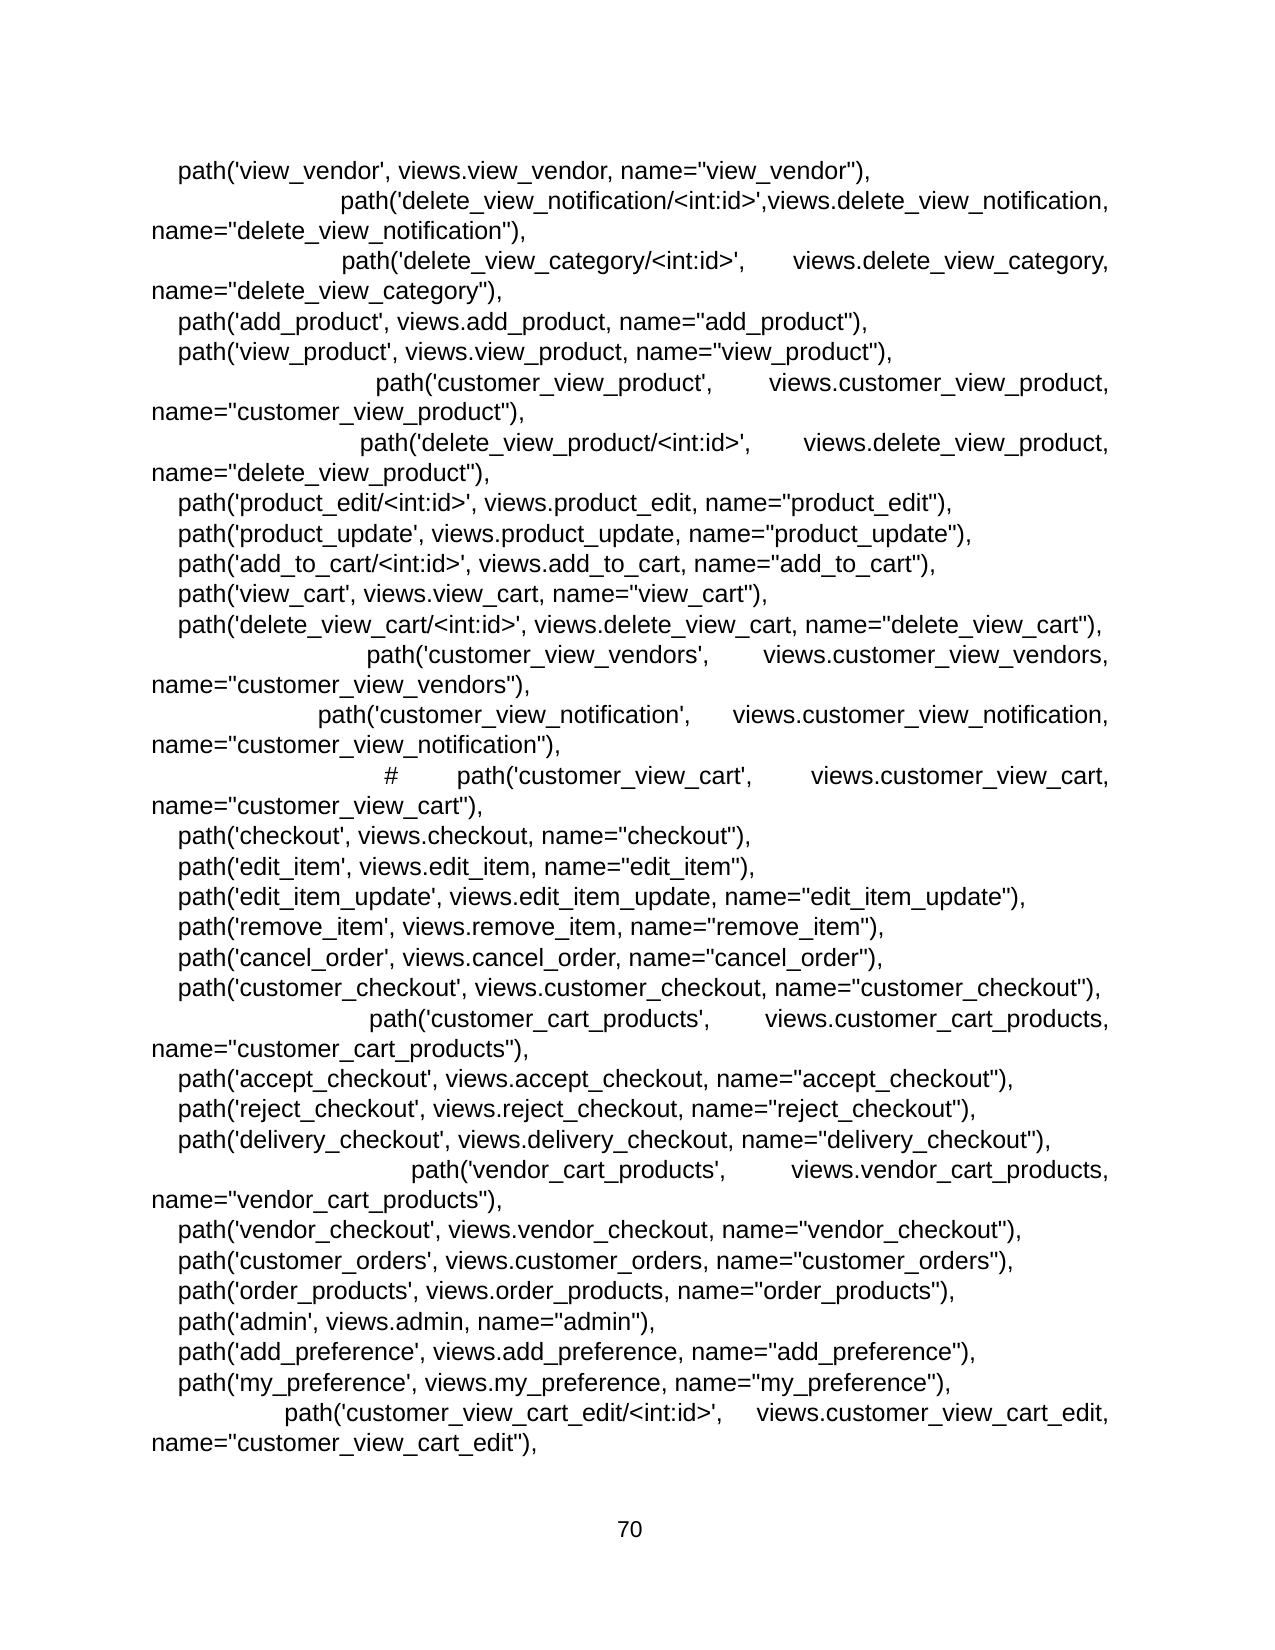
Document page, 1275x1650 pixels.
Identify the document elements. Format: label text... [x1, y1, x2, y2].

text path('delete_view_cart/<int:id>', views.delete_view_cart, name="delete_view_cart"), [150, 610, 1110, 638]
text path('vendor_cart_products', views.vendor_cart_products, name="vendor_cart_products"), [150, 1155, 1110, 1214]
text path('delete_view_category/<int:id>', views.delete_view_category, name="delete_view_category"), [150, 246, 1110, 305]
text path('remove_item', views.remove_item, name="remove_item"), [150, 912, 1110, 941]
text path('order_products', views.order_products, name="order_products"), [150, 1276, 1110, 1305]
text path('reject_checkout', views.reject_checkout, name="reject_checkout"), [150, 1094, 1110, 1123]
text path('view_vendor', views.view_vendor, name="view_vendor"), [150, 156, 1110, 184]
text path('delivery_checkout', views.delivery_checkout, name="delivery_checkout"), [150, 1125, 1110, 1153]
text path('view_cart', views.view_cart, name="view_cart"), [150, 579, 1110, 608]
text path('admin', views.admin, name="admin"), [150, 1307, 1110, 1336]
text path('customer_view_cart_edit/<int:id>', views.customer_view_cart_edit, name="customer_view_cart_edit"), [150, 1398, 1110, 1457]
text path('product_update', views.product_update, name="product_update"), [150, 518, 1110, 547]
text path('customer_view_notification', views.customer_view_notification, name="customer_view_notification"), [150, 701, 1110, 759]
text path('customer_view_product', views.customer_view_product, name="customer_view_product"), [150, 367, 1110, 426]
text path('vendor_checkout', views.vendor_checkout, name="vendor_checkout"), [150, 1216, 1110, 1244]
text path('add_product', views.add_product, name="add_product"), [150, 307, 1110, 335]
text path('cancel_order', views.cancel_order, name="cancel_order"), [150, 943, 1110, 972]
text path('customer_orders', views.customer_orders, name="customer_orders"), [150, 1246, 1110, 1275]
text path('edit_item_update', views.edit_item_update, name="edit_item_update"), [150, 882, 1110, 911]
text path('customer_cart_products', views.customer_cart_products, name="customer_cart_products"), [150, 1004, 1110, 1062]
text path('delete_view_product/<int:id>', views.delete_view_product, name="delete_view_product"), [150, 428, 1110, 486]
text path('checkout', views.checkout, name="checkout"), [150, 821, 1110, 850]
text path('edit_item', views.edit_item, name="edit_item"), [150, 852, 1110, 880]
text path('delete_view_notification/<int:id>',views.delete_view_notification, name="delete_view_notification"), [150, 186, 1110, 245]
text # path('customer_view_cart', views.customer_view_cart, name="customer_view_cart"), [150, 761, 1110, 819]
text path('add_preference', views.add_preference, name="add_preference"), [150, 1337, 1110, 1366]
text path('customer_view_vendors', views.customer_view_vendors, name="customer_view_vendors"), [150, 640, 1110, 699]
text path('customer_checkout', views.customer_checkout, name="customer_checkout"), [150, 973, 1110, 1002]
text path('accept_checkout', views.accept_checkout, name="accept_checkout"), [150, 1064, 1110, 1093]
text path('product_edit/<int:id>', views.product_edit, name="product_edit"), [150, 488, 1110, 517]
text path('add_to_cart/<int:id>', views.add_to_cart, name="add_to_cart"), [150, 549, 1110, 578]
text path('my_preference', views.my_preference, name="my_preference"), [150, 1368, 1110, 1396]
text path('view_product', views.view_product, name="view_product"), [150, 337, 1110, 366]
